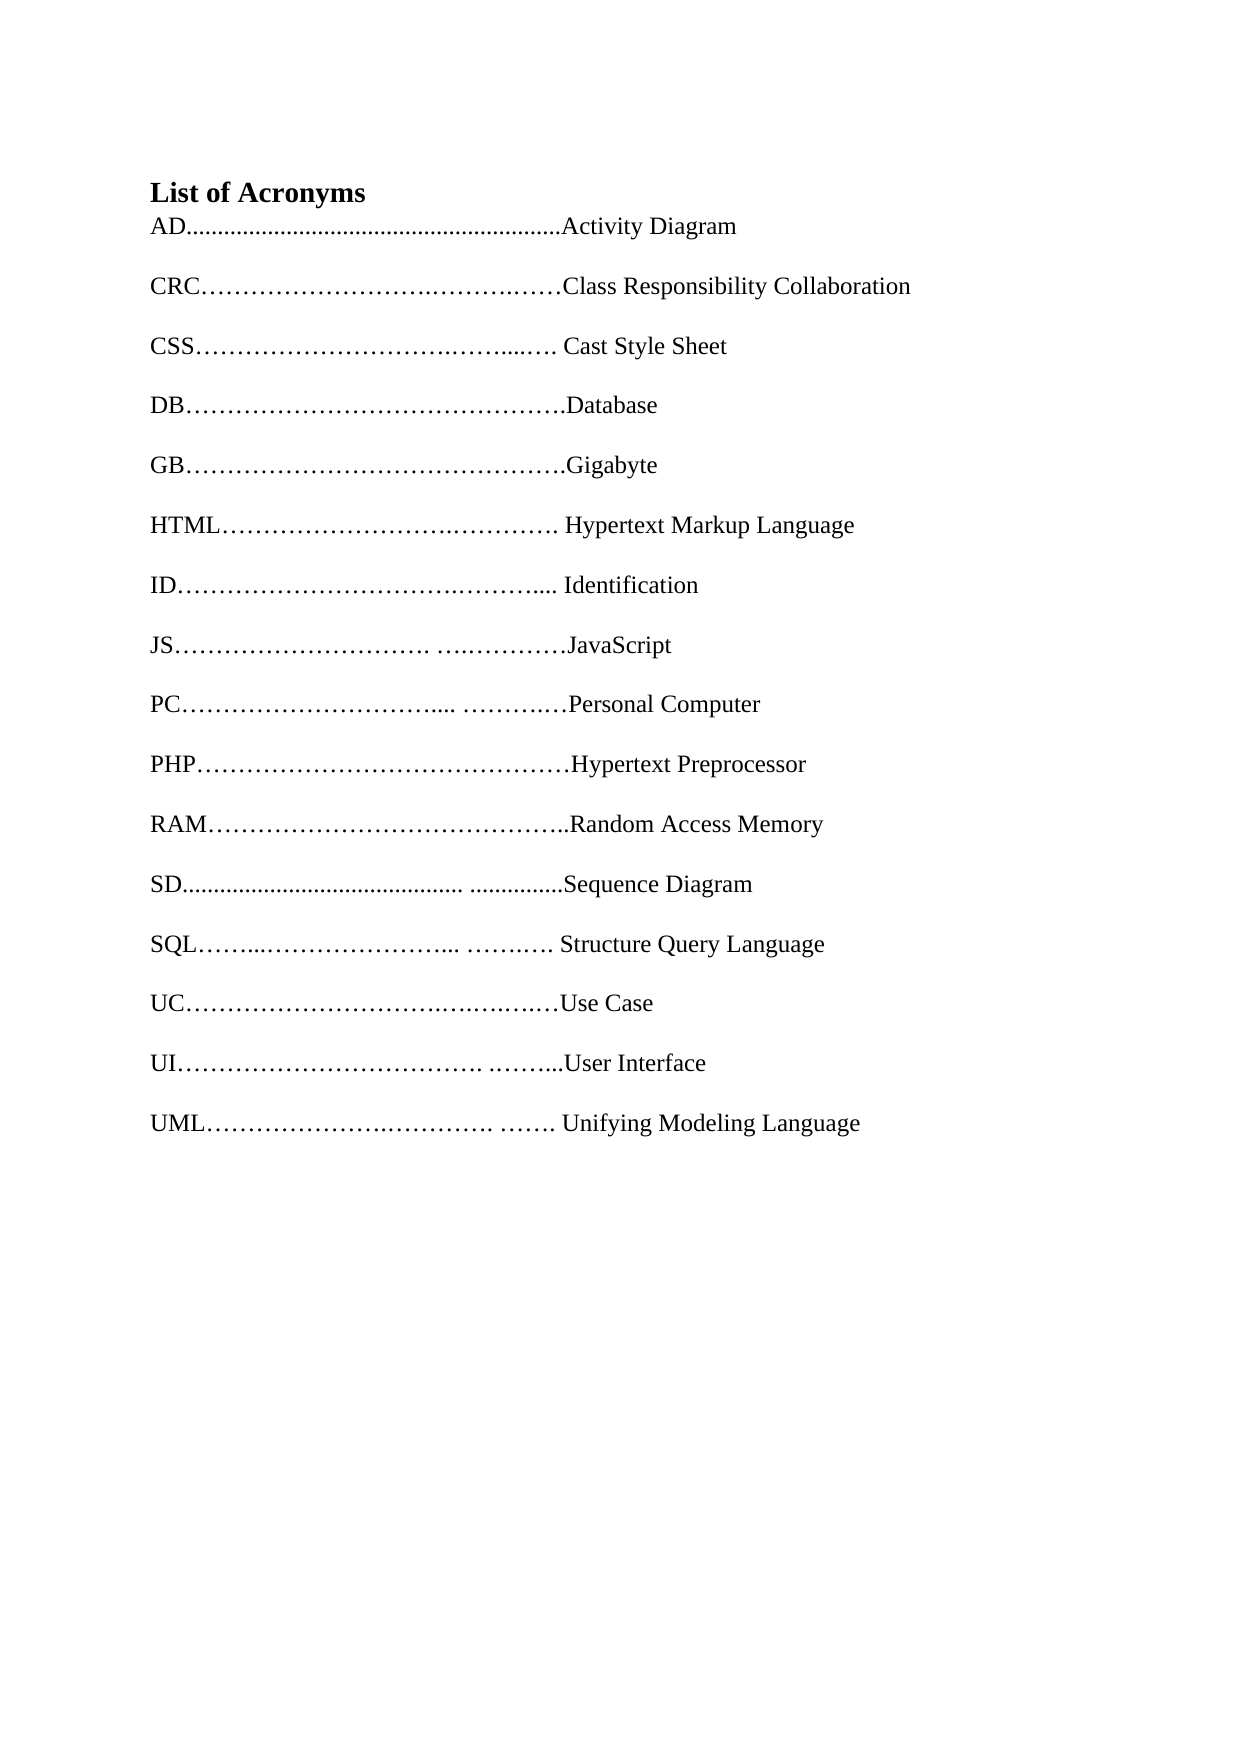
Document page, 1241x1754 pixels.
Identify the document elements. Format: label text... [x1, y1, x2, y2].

text SQL……...…………………... …….…. Structure Query Language [150, 929, 1090, 957]
text UC………………………….….….….…Use Case [150, 988, 1090, 1017]
text ID…………………………….……….... Identification [150, 570, 1090, 599]
text AD............................................................Activity Diagram [150, 211, 1090, 240]
text HTML……………………….…………. Hypertext Markup Language [150, 510, 1090, 539]
text CSS………………………….……....…. Cast Style Sheet [150, 331, 1090, 359]
text UML………………….…………. ……. Unifying Modeling Language [150, 1108, 1090, 1137]
text RAM……………………………………..Random Access Memory [150, 809, 1090, 838]
text PC………………………….... ……….…Personal Computer [150, 689, 1090, 718]
text DB……………………………………….Database [150, 391, 1090, 419]
text PHP………………………………………Hypertext Preprocessor [150, 749, 1090, 778]
text SD............................................. ...............Sequence Diagram [150, 869, 1090, 898]
text GB……………………………………….Gigabyte [150, 450, 1090, 479]
subtitle List of Acronyms [150, 175, 1090, 208]
text CRC……………………….……….……Class Responsibility Collaboration [150, 271, 1090, 300]
text JS…………………………. ….…………JavaScript [150, 630, 1090, 658]
text UI………………………………. .……...User Interface [150, 1048, 1090, 1077]
